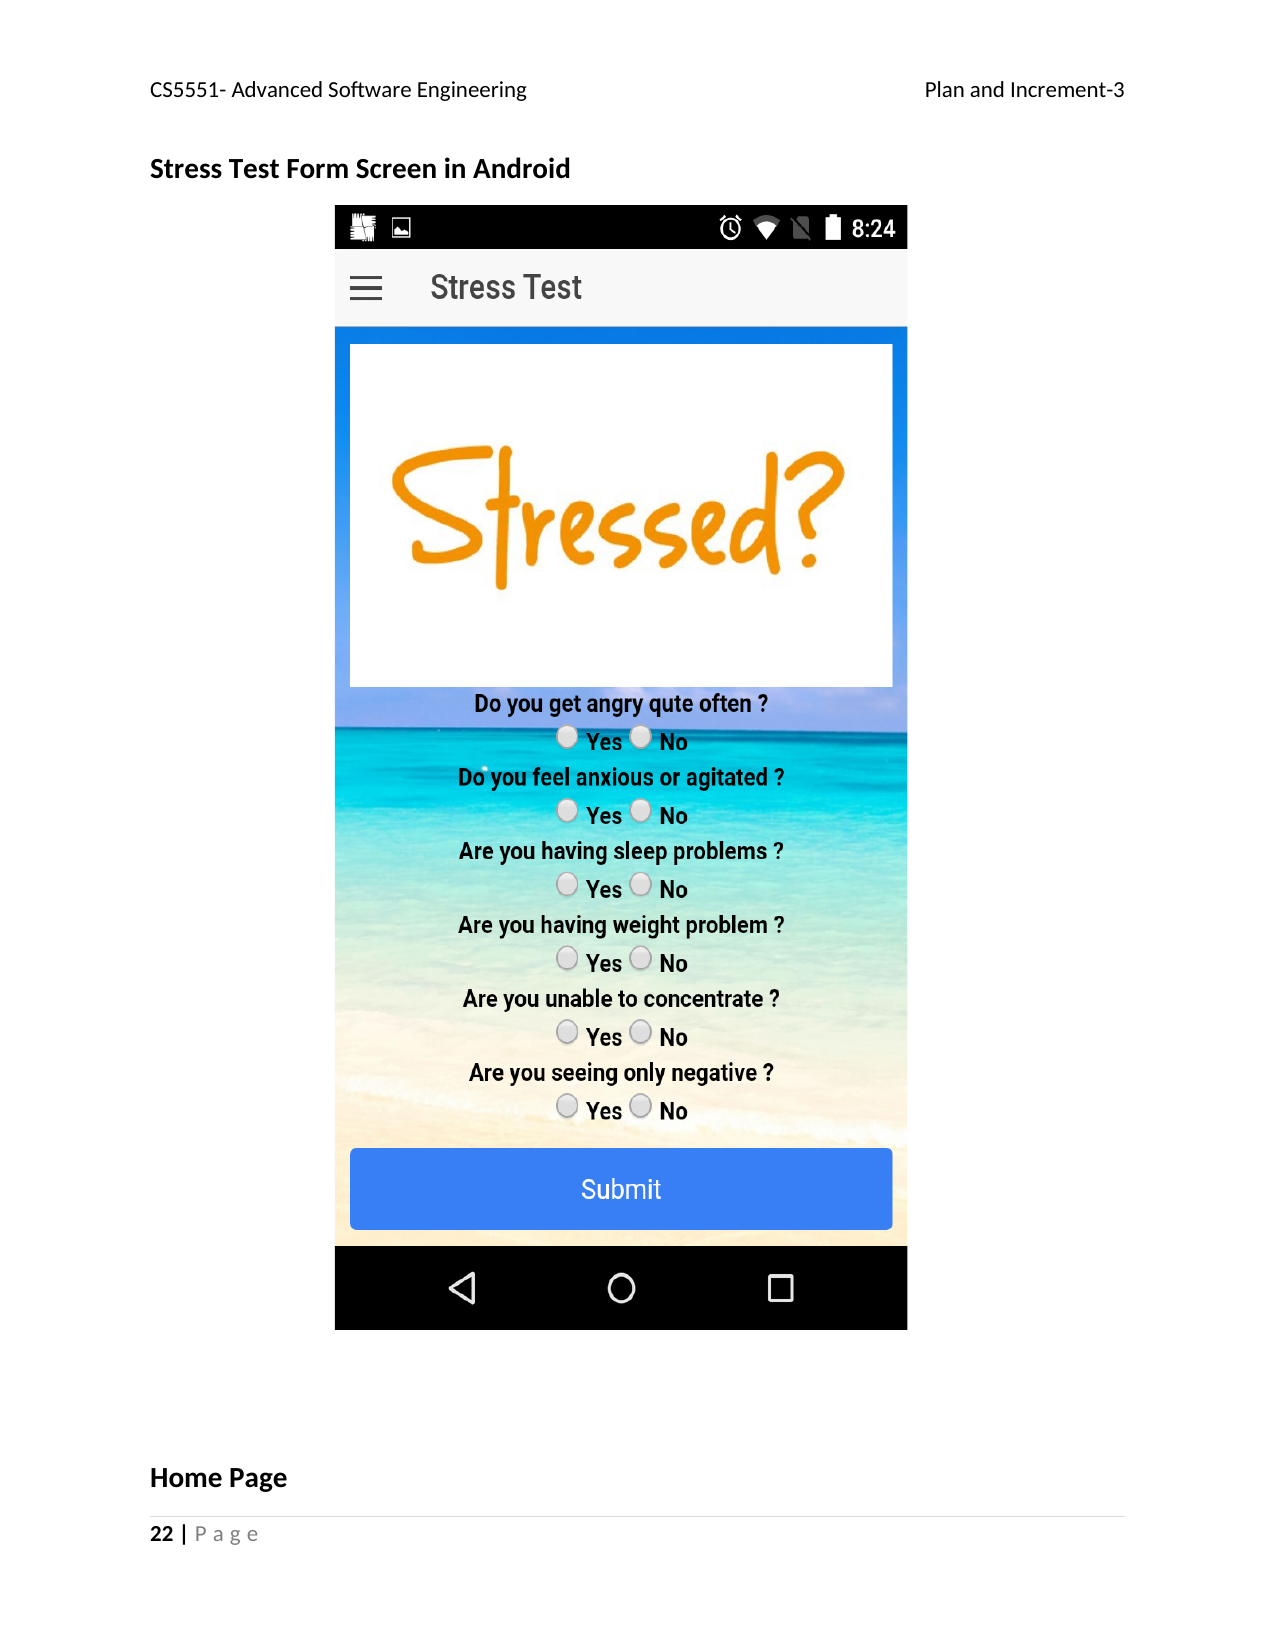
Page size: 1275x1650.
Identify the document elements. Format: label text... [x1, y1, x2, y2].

picture [334, 205, 908, 1330]
text Home Page [150, 1459, 1125, 1495]
text Stress Test Form Screen in Android [150, 150, 1125, 186]
